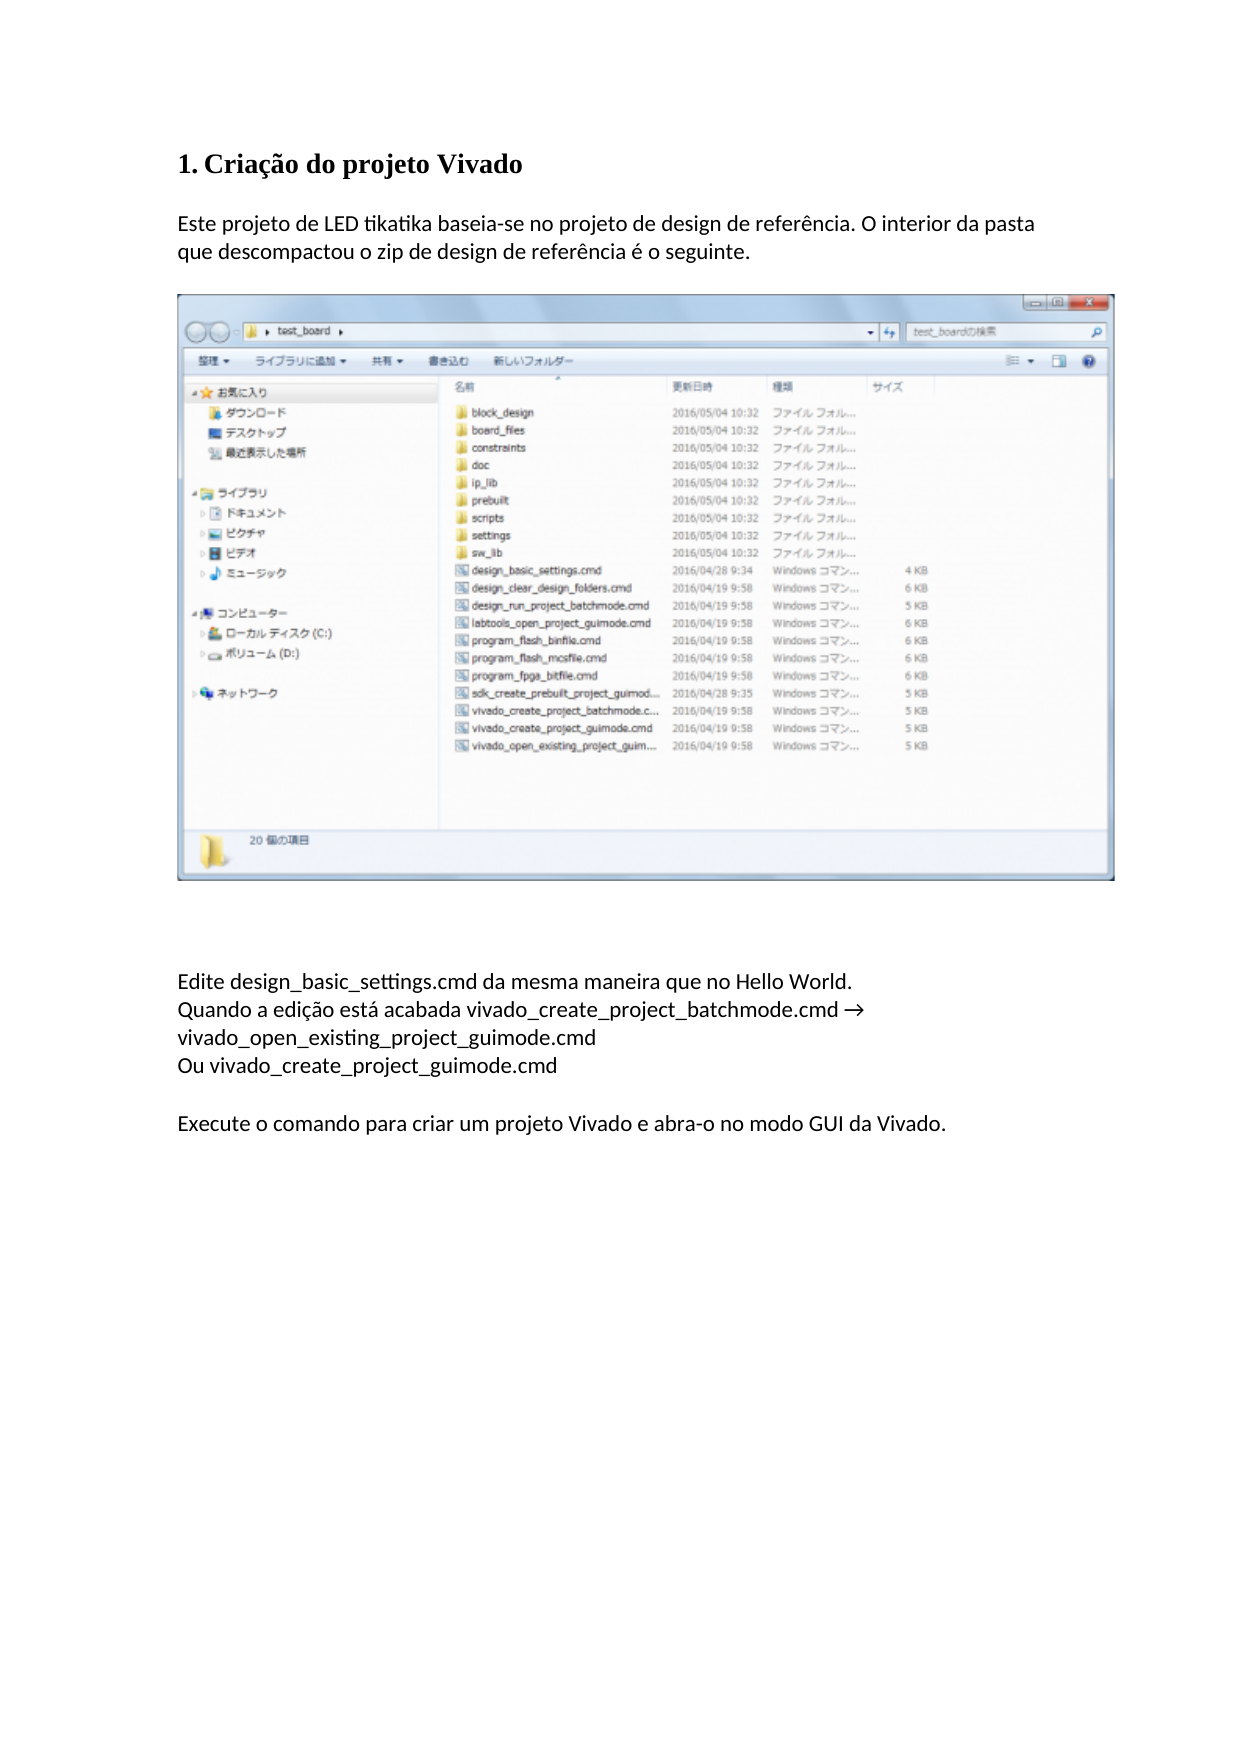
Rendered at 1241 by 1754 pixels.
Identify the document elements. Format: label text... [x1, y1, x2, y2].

text Este projeto de LED tikatika baseia-se no projeto de design de referência. O interior da pasta que descompactou o zip de design de referência é o seguinte. [177, 209, 1063, 265]
text Edite design_basic_settings.cmd da mesma maneira que no Hello World. Quando a edição está acabada vivado_create_project_batchmode.cmd → vivado_open_existing_project_guimode.cmd Ou vivado_create_project_guimode.cmd [177, 967, 1063, 1079]
picture [177, 294, 1115, 881]
text Execute o comando para criar um projeto Vivado e abra-o no modo GUI da Vivado. [177, 1109, 1063, 1137]
text 1. Criação do projeto Vivado [177, 148, 1063, 180]
